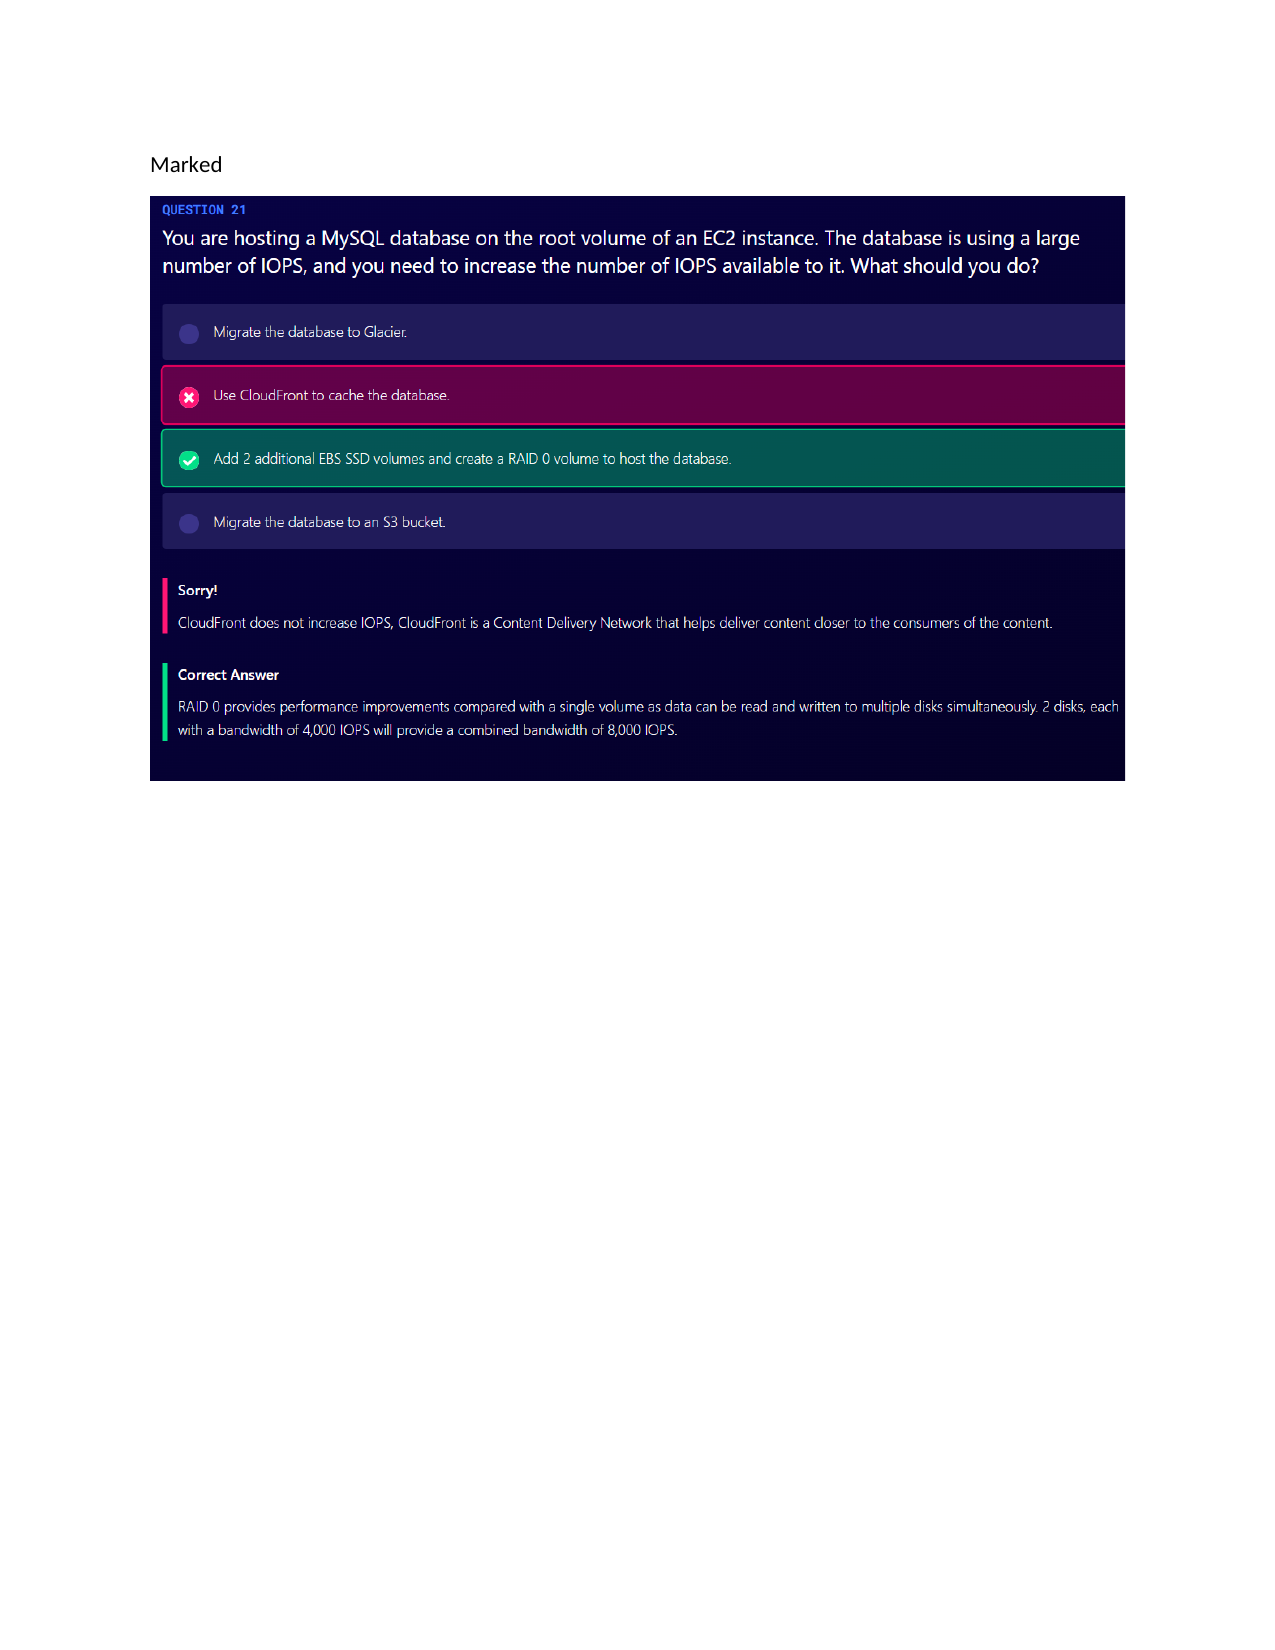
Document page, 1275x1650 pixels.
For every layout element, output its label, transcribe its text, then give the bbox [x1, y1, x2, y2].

text Marked [150, 150, 1125, 178]
picture [150, 196, 1125, 781]
